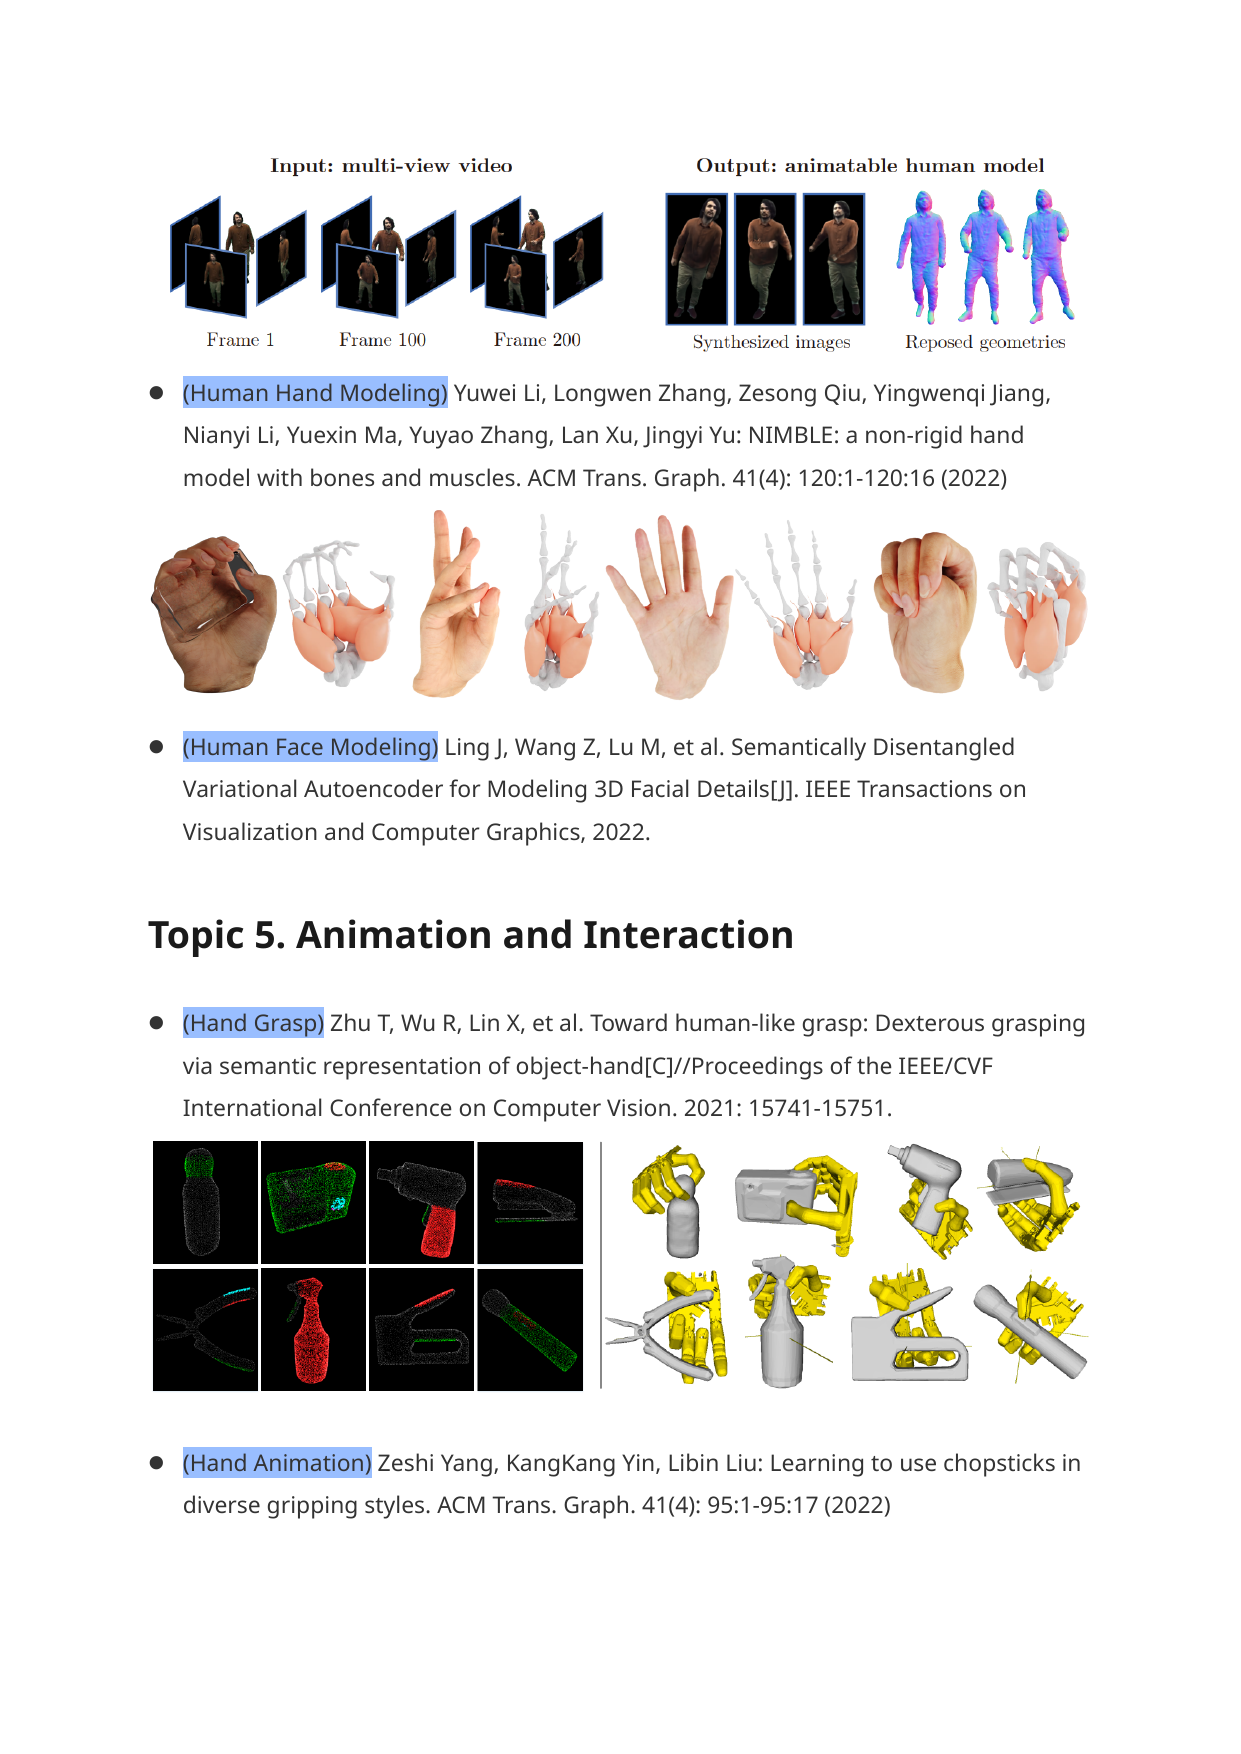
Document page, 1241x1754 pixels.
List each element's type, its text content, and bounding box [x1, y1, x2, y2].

list (Hand Grasp) Zhu T, Wu R, Lin X, et al. Toward human-like grasp: Dexterous grasping via semantic representation of object-hand[C]//Proceedings of the IEEE/CVF International Conference on Computer Vision. 2021: 15741-15751. [148, 1001, 1093, 1129]
picture [147, 505, 1093, 702]
subtitle Topic 5. Animation and Interaction [148, 908, 1093, 959]
list (Hand Animation) Zeshi Yang, KangKang Yin, Libin Liu: Learning to use chopsticks in diverse gripping styles. ACM Trans. Graph. 41(4): 95:1-95:17 (2022) [148, 1441, 1093, 1526]
list (Human Hand Modeling) Yuwei Li, Longwen Zhang, Zesong Qiu, Yingwenqi Jiang, Nianyi Li, Yuexin Ma, Yuyao Zhang, Lan Xu, Jingyi Yu: NIMBLE: a non-rigid hand model with bones and muscles. ACM Trans. Graph. 41(4): 120:1-120:16 (2022) [148, 371, 1093, 499]
picture [147, 151, 1093, 365]
picture [147, 1135, 1093, 1396]
list (Human Face Modeling) Ling J, Wang Z, Lu M, et al. Semantically Disentangled Variational Autoencoder for Modeling 3D Facial Details[J]. IEEE Transactions on Visualization and Computer Graphics, 2022. [148, 725, 1093, 853]
